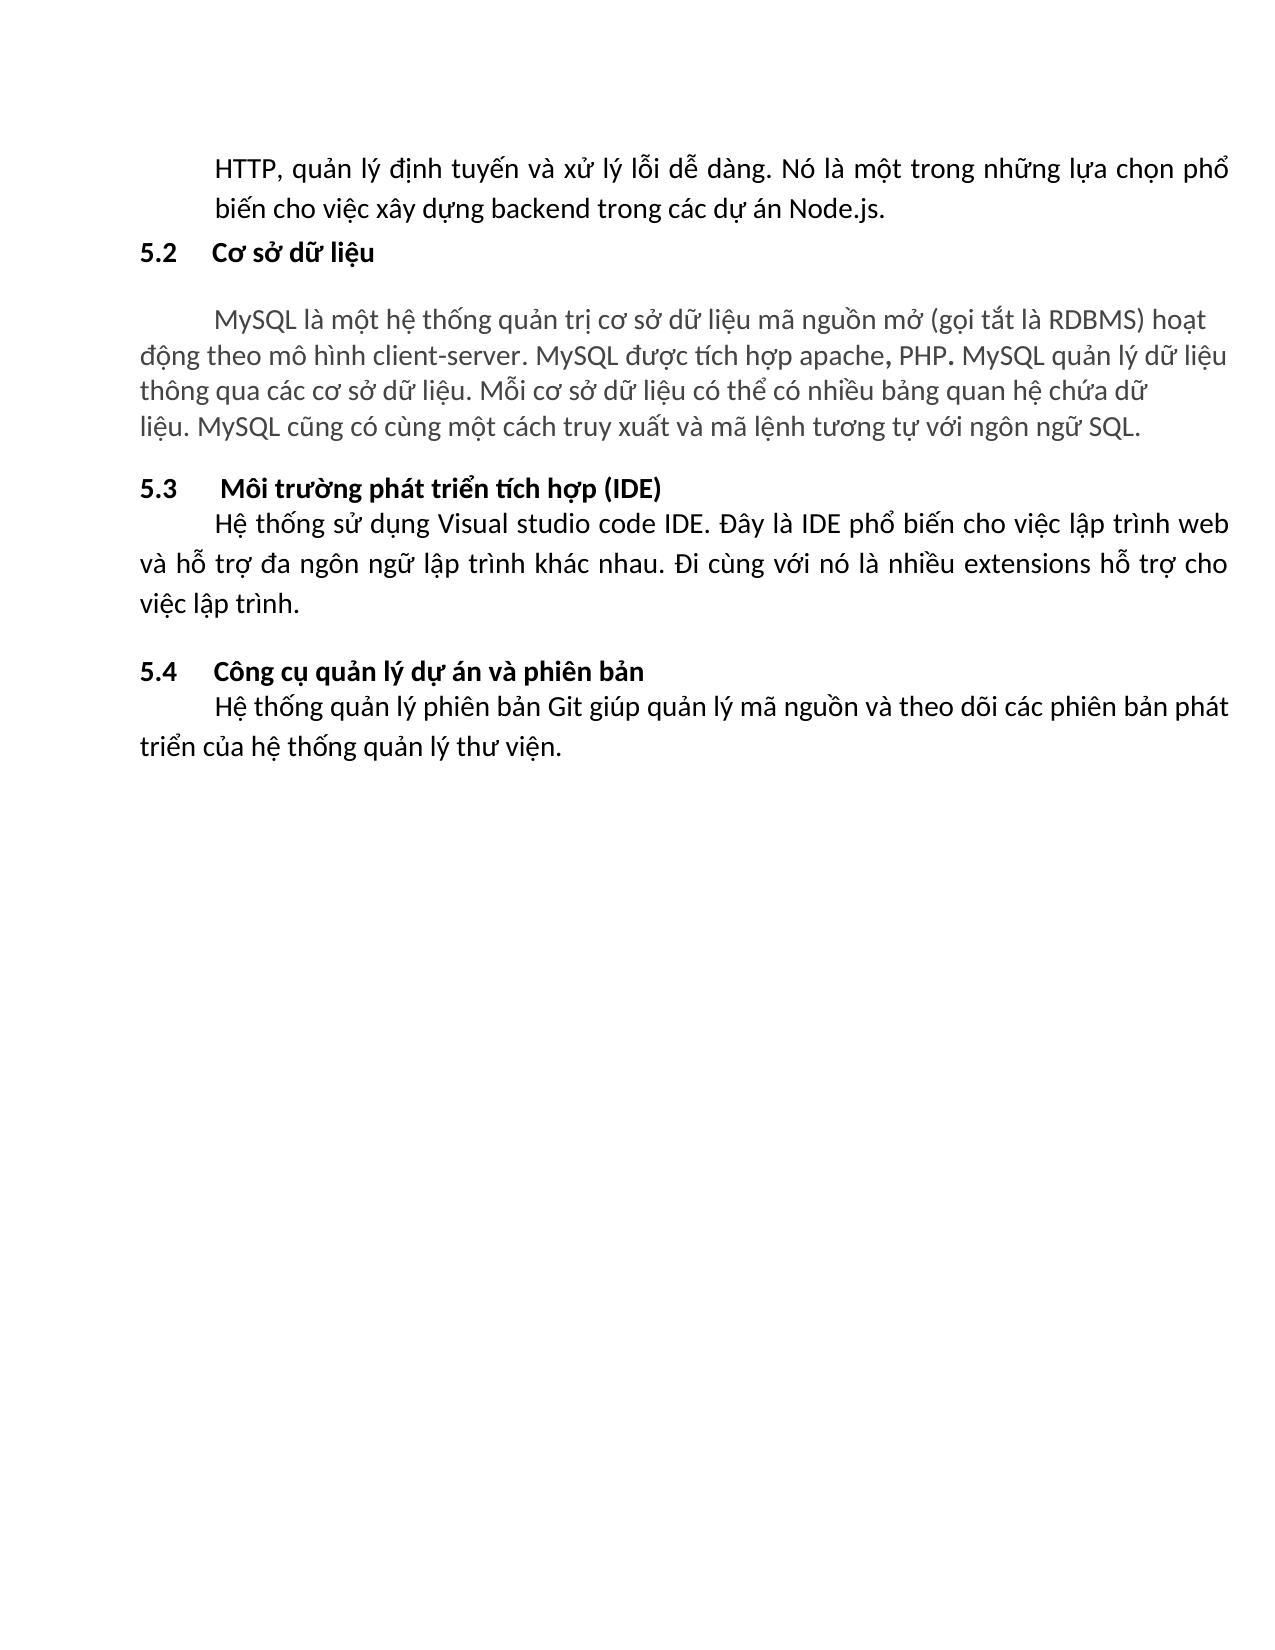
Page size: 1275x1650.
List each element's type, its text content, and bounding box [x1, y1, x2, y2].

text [214, 150, 1231, 226]
text Hệ thống quản lý phiên bản Git giúp quản lý mã nguồn và theo dõi các phiên bản phát triển của hệ thống quản lý thư viện. [139, 688, 1231, 764]
subtitle Môi trường phát triển tích hợp (IDE) [139, 470, 1231, 505]
text Hệ thống sử dụng Visual studio code IDE. Đây là IDE phổ biến cho việc lập trình web và hỗ trợ đa ngôn ngữ lập trình khác nhau. Đi cùng với nó là nhiều extensions hỗ trợ cho việc lập trình. [139, 505, 1231, 621]
subtitle MySQL là một hệ thống quản trị cơ sở dữ liệu mã nguồn mở (gọi tắt là RDBMS) hoạt động theo mô hình client-server. MySQL được tích hợp apache, PHP. MySQL quản lý dữ liệu thông qua các cơ sở dữ liệu. Mỗi cơ sở dữ liệu có thể có nhiều bảng quan hệ chứa dữ liệu. MySQL cũng có cùng một cách truy xuất và mã lệnh tương tự với ngôn ngữ SQL. [139, 301, 1231, 444]
list Cơ sở dữ liệu [139, 234, 1231, 269]
subtitle Công cụ quản lý dự án và phiên bản [139, 653, 1231, 688]
